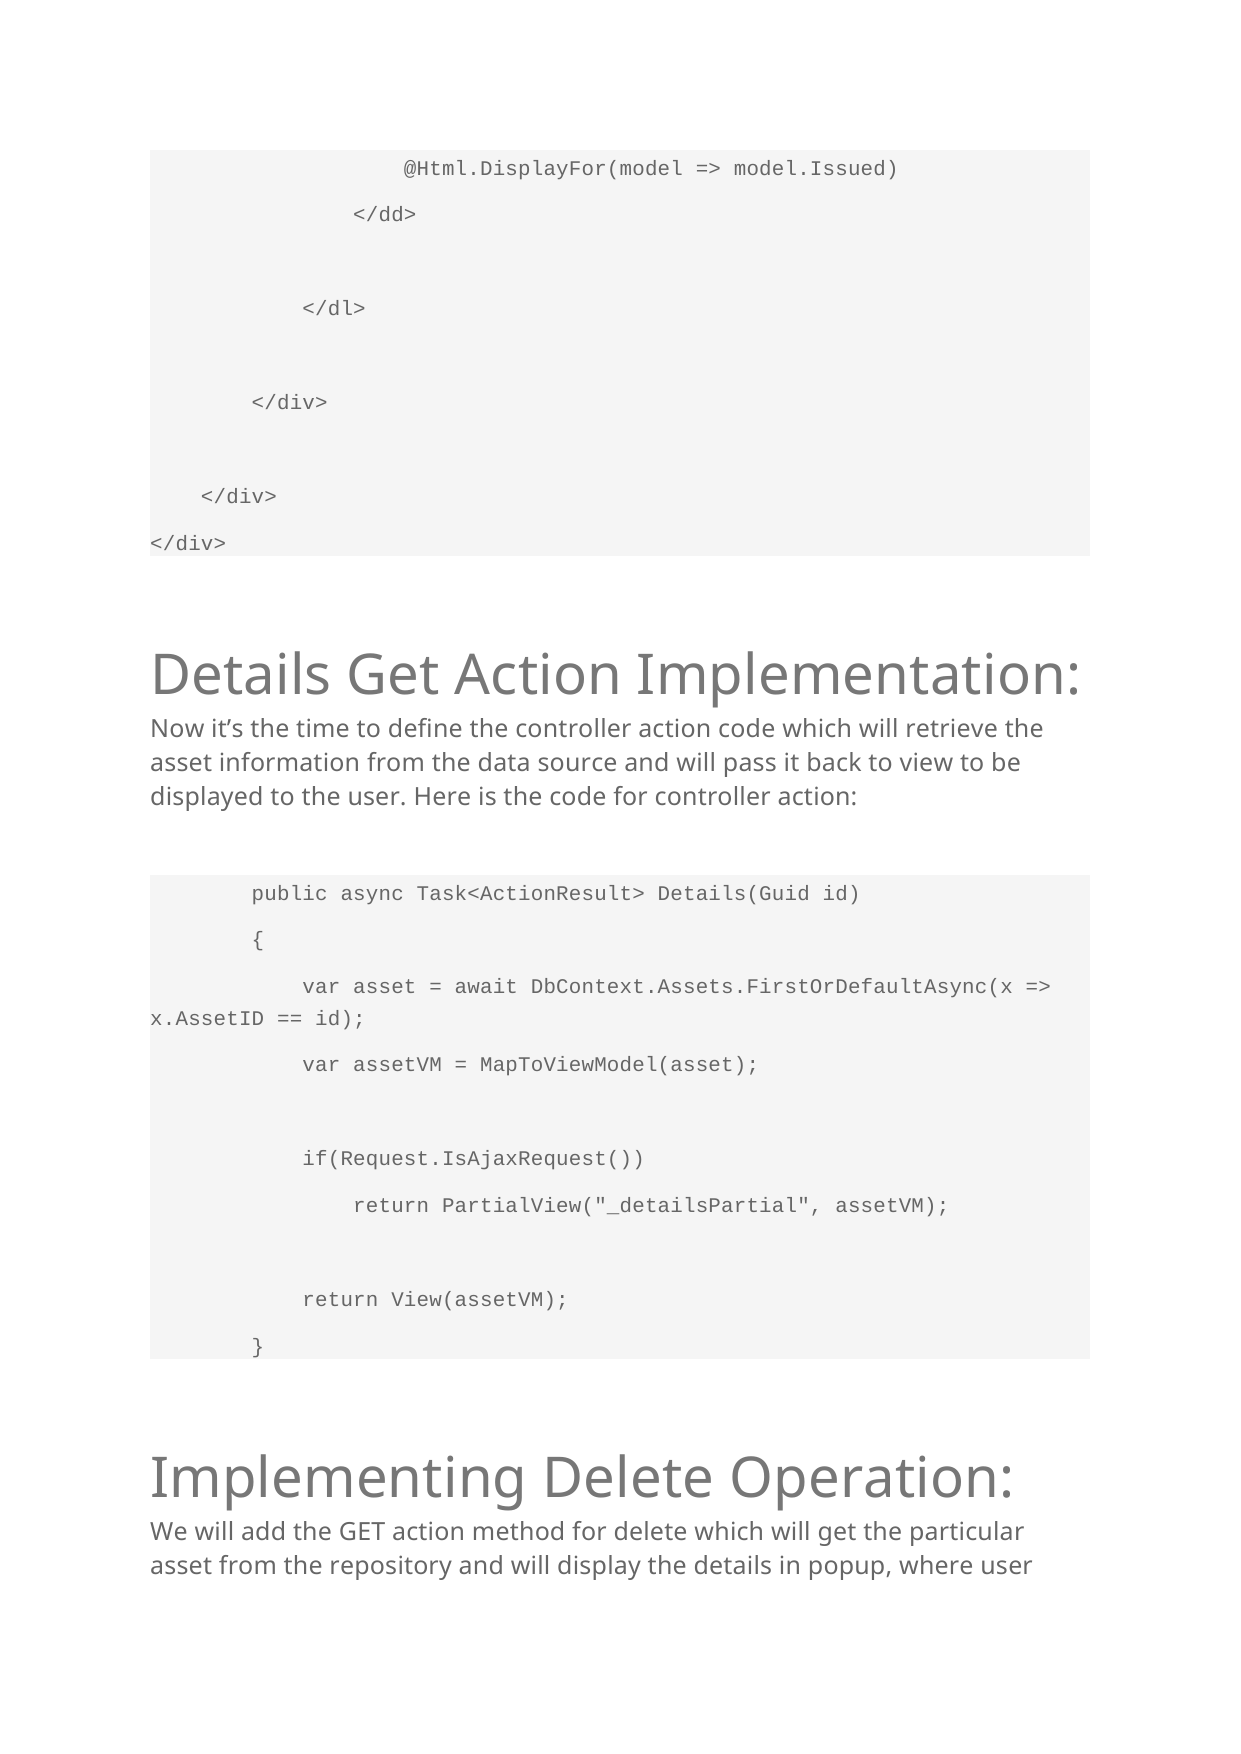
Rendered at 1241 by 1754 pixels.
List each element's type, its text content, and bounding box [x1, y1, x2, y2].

text Implementing Delete Operation: [150, 1437, 1090, 1514]
text if(Request.IsAjaxRequest()) [150, 1141, 1090, 1172]
text Details Get Action Implementation: [150, 634, 1090, 711]
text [150, 1514, 1090, 1582]
text Now it’s the time to define the controller action code which will retrieve the asset information from the data source and will pass it back to view to be displayed to the user. Here is the code for controller action: [150, 711, 1090, 875]
text var assetVM = MapToViewModel(asset); [150, 1047, 1090, 1078]
text </div> [150, 478, 1090, 509]
text var asset = await DbContext.Assets.FirstOrDefaultAsync(x => x.AssetID == id); [150, 969, 1090, 1031]
text </dl> [150, 291, 1090, 322]
text { [150, 922, 1090, 953]
text </div> [150, 525, 1090, 556]
text public async Task<ActionResult> Details(Guid id) [150, 875, 1090, 906]
text </div> [150, 384, 1090, 416]
text @Html.DisplayFor(model => model.Issued) [150, 150, 1090, 181]
text return PartialView("_detailsPartial", assetVM); [150, 1187, 1090, 1219]
text } [150, 1328, 1090, 1359]
text return View(assetVM); [150, 1281, 1090, 1312]
text </dd> [150, 197, 1090, 228]
